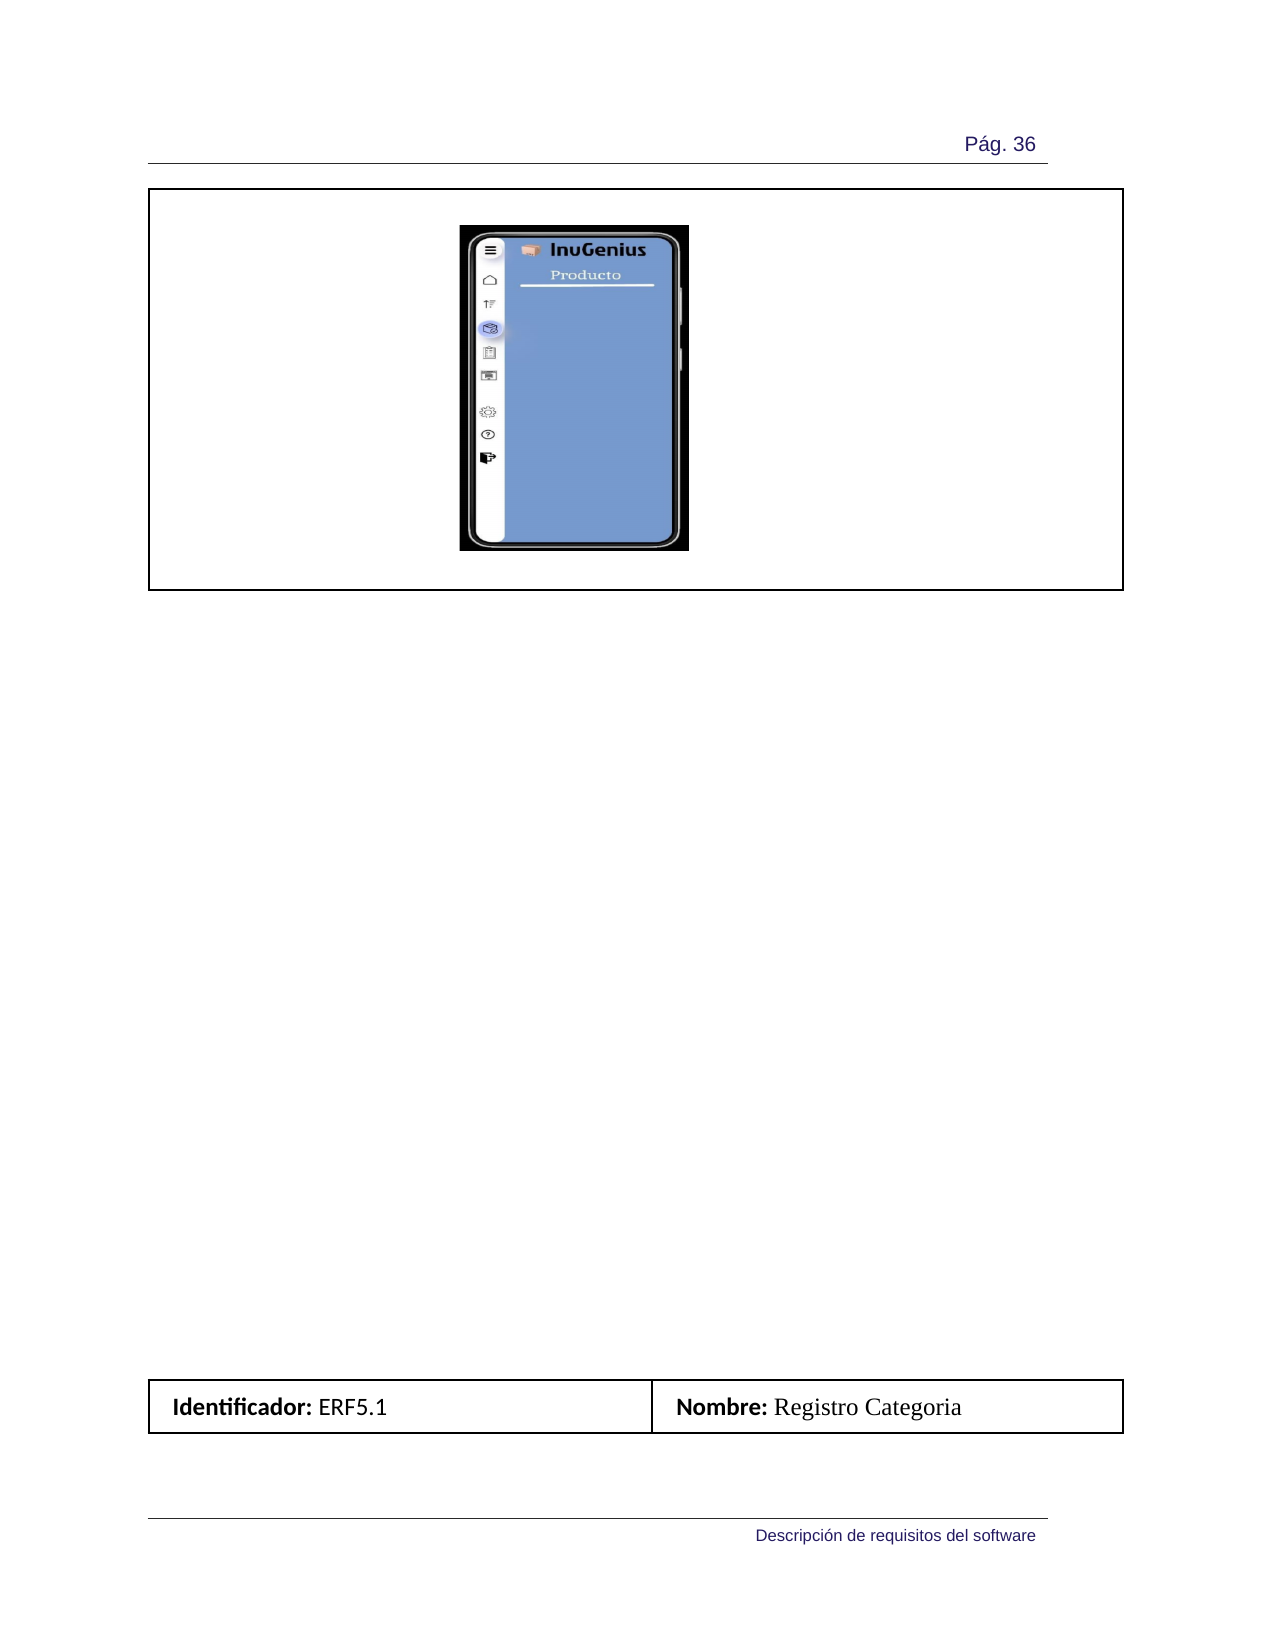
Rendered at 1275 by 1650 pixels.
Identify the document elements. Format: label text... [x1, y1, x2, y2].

table_header Identificador: ERF5.1 [150, 1381, 651, 1432]
table_header Nombre: Registro Categoria [653, 1381, 1122, 1432]
picture [459, 225, 689, 551]
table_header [150, 190, 1122, 589]
